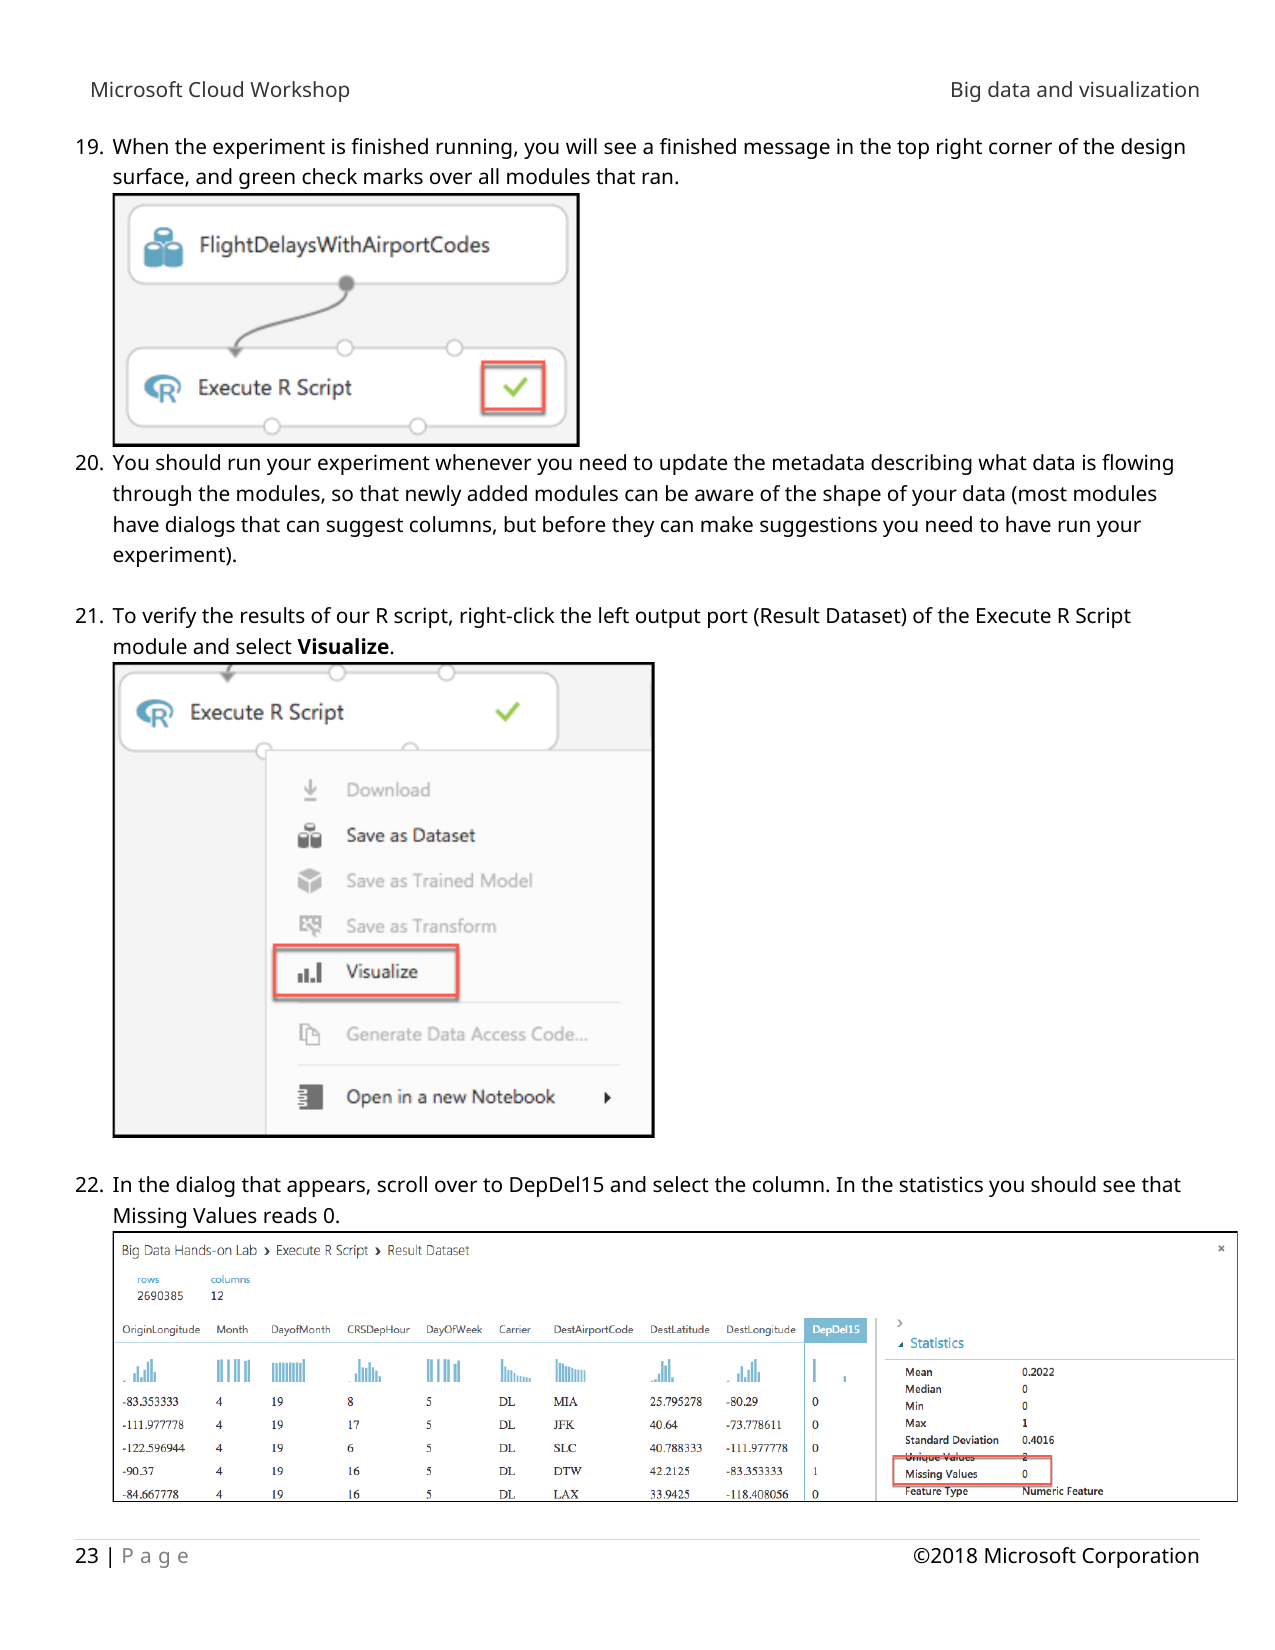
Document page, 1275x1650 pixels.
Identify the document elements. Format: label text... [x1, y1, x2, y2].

picture [112, 193, 580, 447]
list To verify the results of our R script, right-click the left output port (Result Dataset) of the Execute R Script module and select Visualize. [75, 602, 1200, 661]
list When the experiment is finished running, you will see a finished message in the top right corner of the design surface, and green check marks over all modules that ran. [75, 132, 1200, 191]
picture [112, 662, 655, 1138]
picture [112, 1231, 1238, 1502]
list You should run your experiment whenever you need to update the metadata describing what data is flowing through the modules, so that newly added modules can be aware of the shape of your data (most modules have dialogs that can suggest columns, but before they can make suggestions you need to have run your experiment). [75, 448, 1200, 569]
